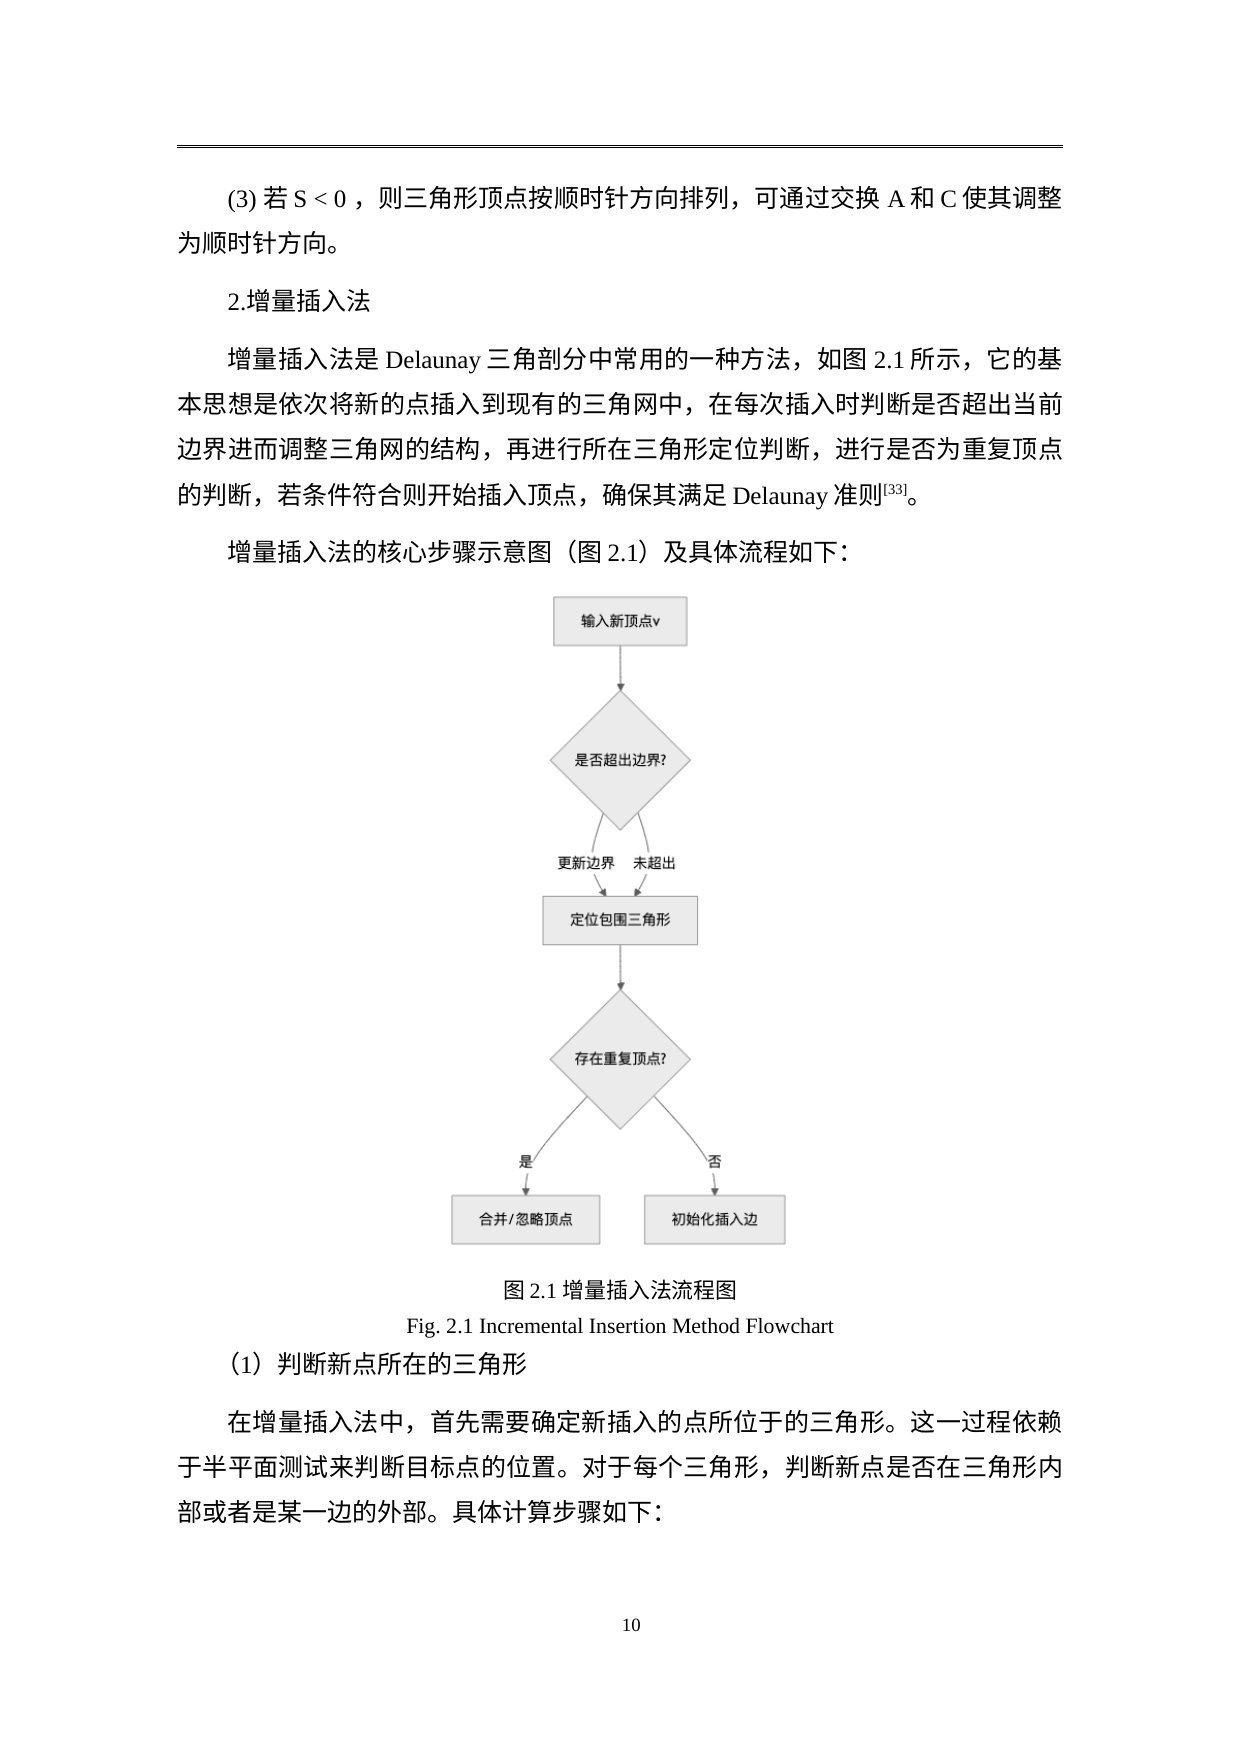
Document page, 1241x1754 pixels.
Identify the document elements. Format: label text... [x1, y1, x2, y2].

text 图2.1 增量插入法流程图 [177, 1273, 1063, 1305]
text (3) 若S < 0 ，则三角形顶点按顺时针方向排列，可通过交换A和C使其调整为顺时针方向。 [177, 178, 1063, 260]
text 增量插入法的核心步骤示意图（图2.1）及具体流程如下： [177, 533, 1063, 569]
picture [451, 590, 790, 1248]
text Fig. 2.1 Incremental Insertion Method Flowchart [177, 1313, 1063, 1338]
text 增量插入法是Delaunay三角剖分中常用的一种方法，如图2.1所示，它的基本思想是依次将新的点插入到现有的三角网中，在每次插入时判断是否超出当前边界进而调整三角网的结构，再进行所在三角形定位判断，进行是否为重复顶点的判断，若条件符合则开始插入顶点，确保其满足Delaunay准则[33]。 [177, 339, 1063, 511]
text 2.增量插入法 [177, 281, 1063, 318]
text 在增量插入法中，首先需要确定新插入的点所位于的三角形。这一过程依赖于半平面测试来判断目标点的位置。对于每个三角形，判断新点是否在三角形内部或者是某一边的外部。具体计算步骤如下： [177, 1402, 1063, 1529]
text （1）判断新点所在的三角形 [177, 1344, 1063, 1381]
